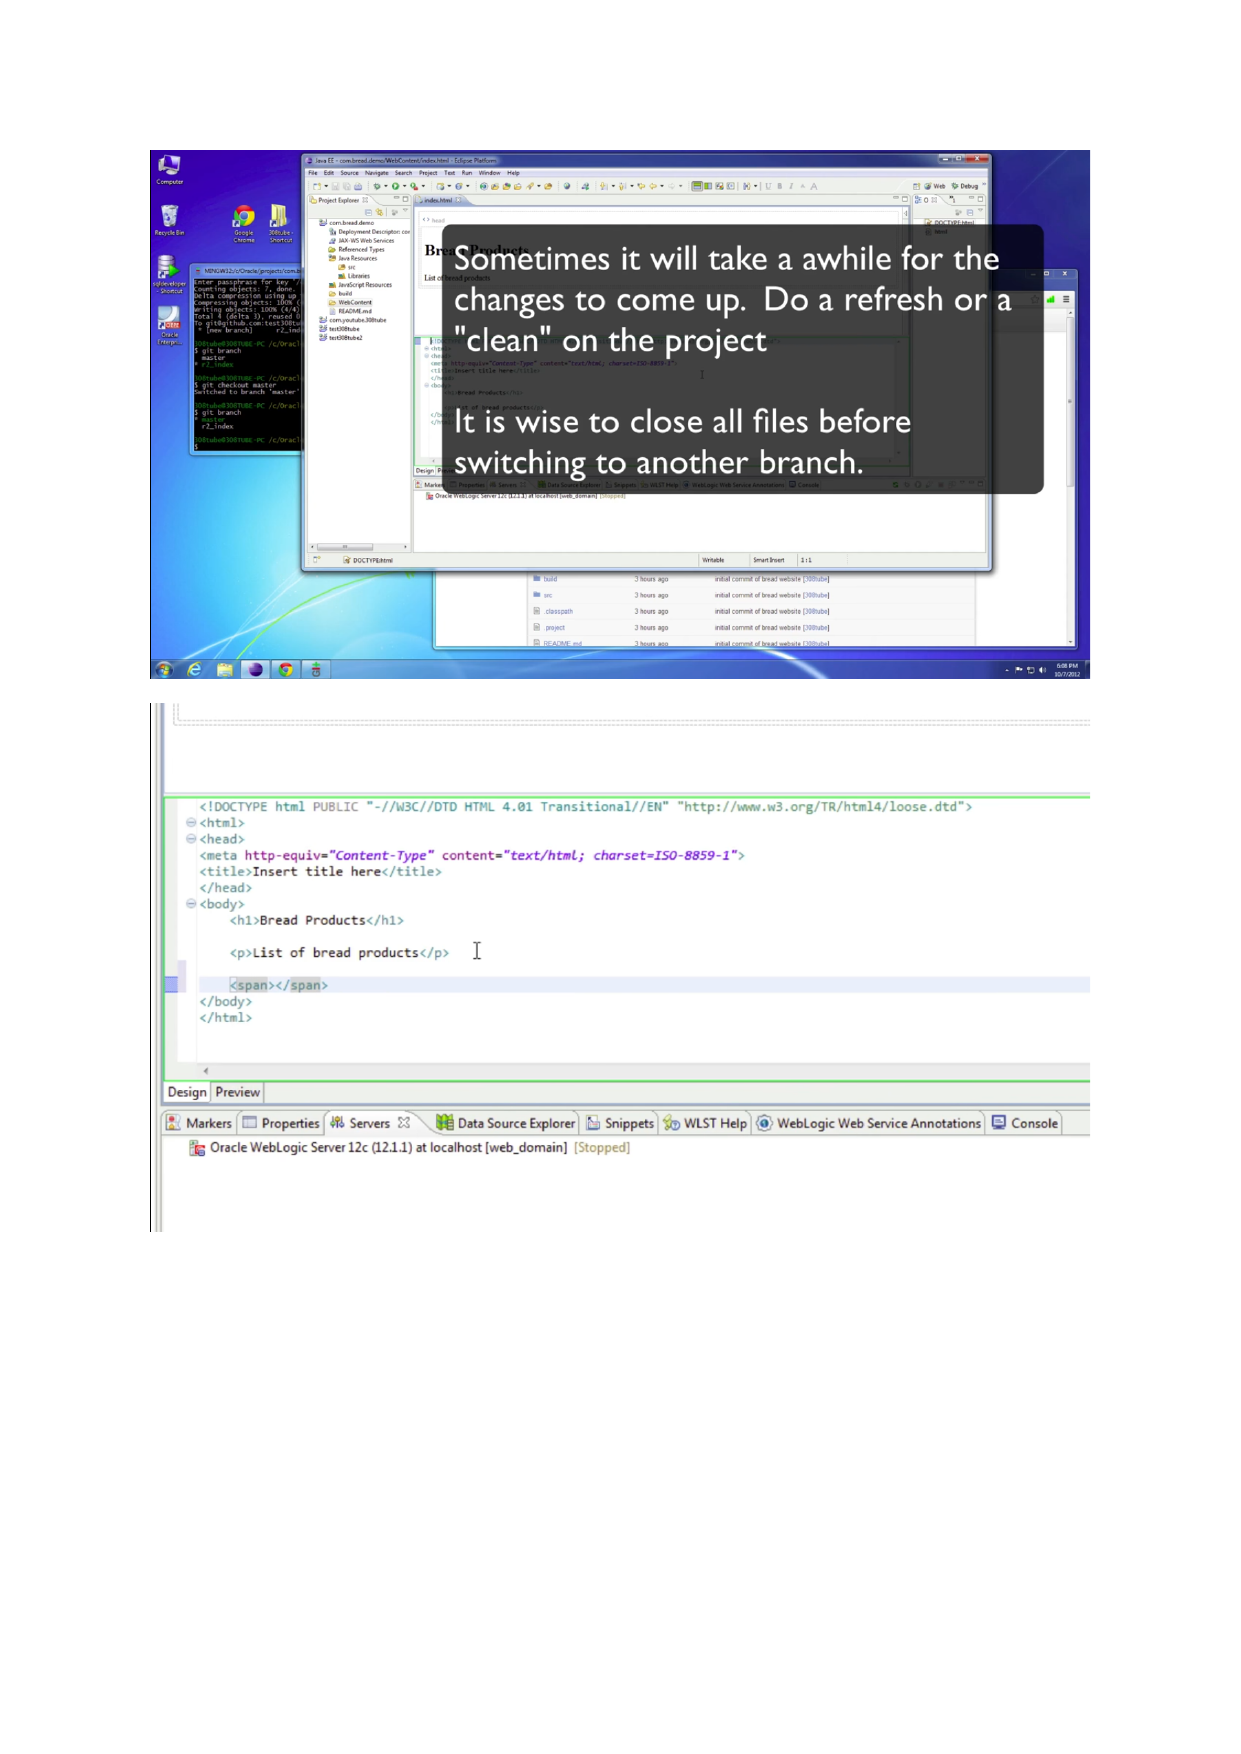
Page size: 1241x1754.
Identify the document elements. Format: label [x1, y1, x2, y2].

picture [150, 150, 1091, 679]
picture [150, 703, 1091, 1232]
